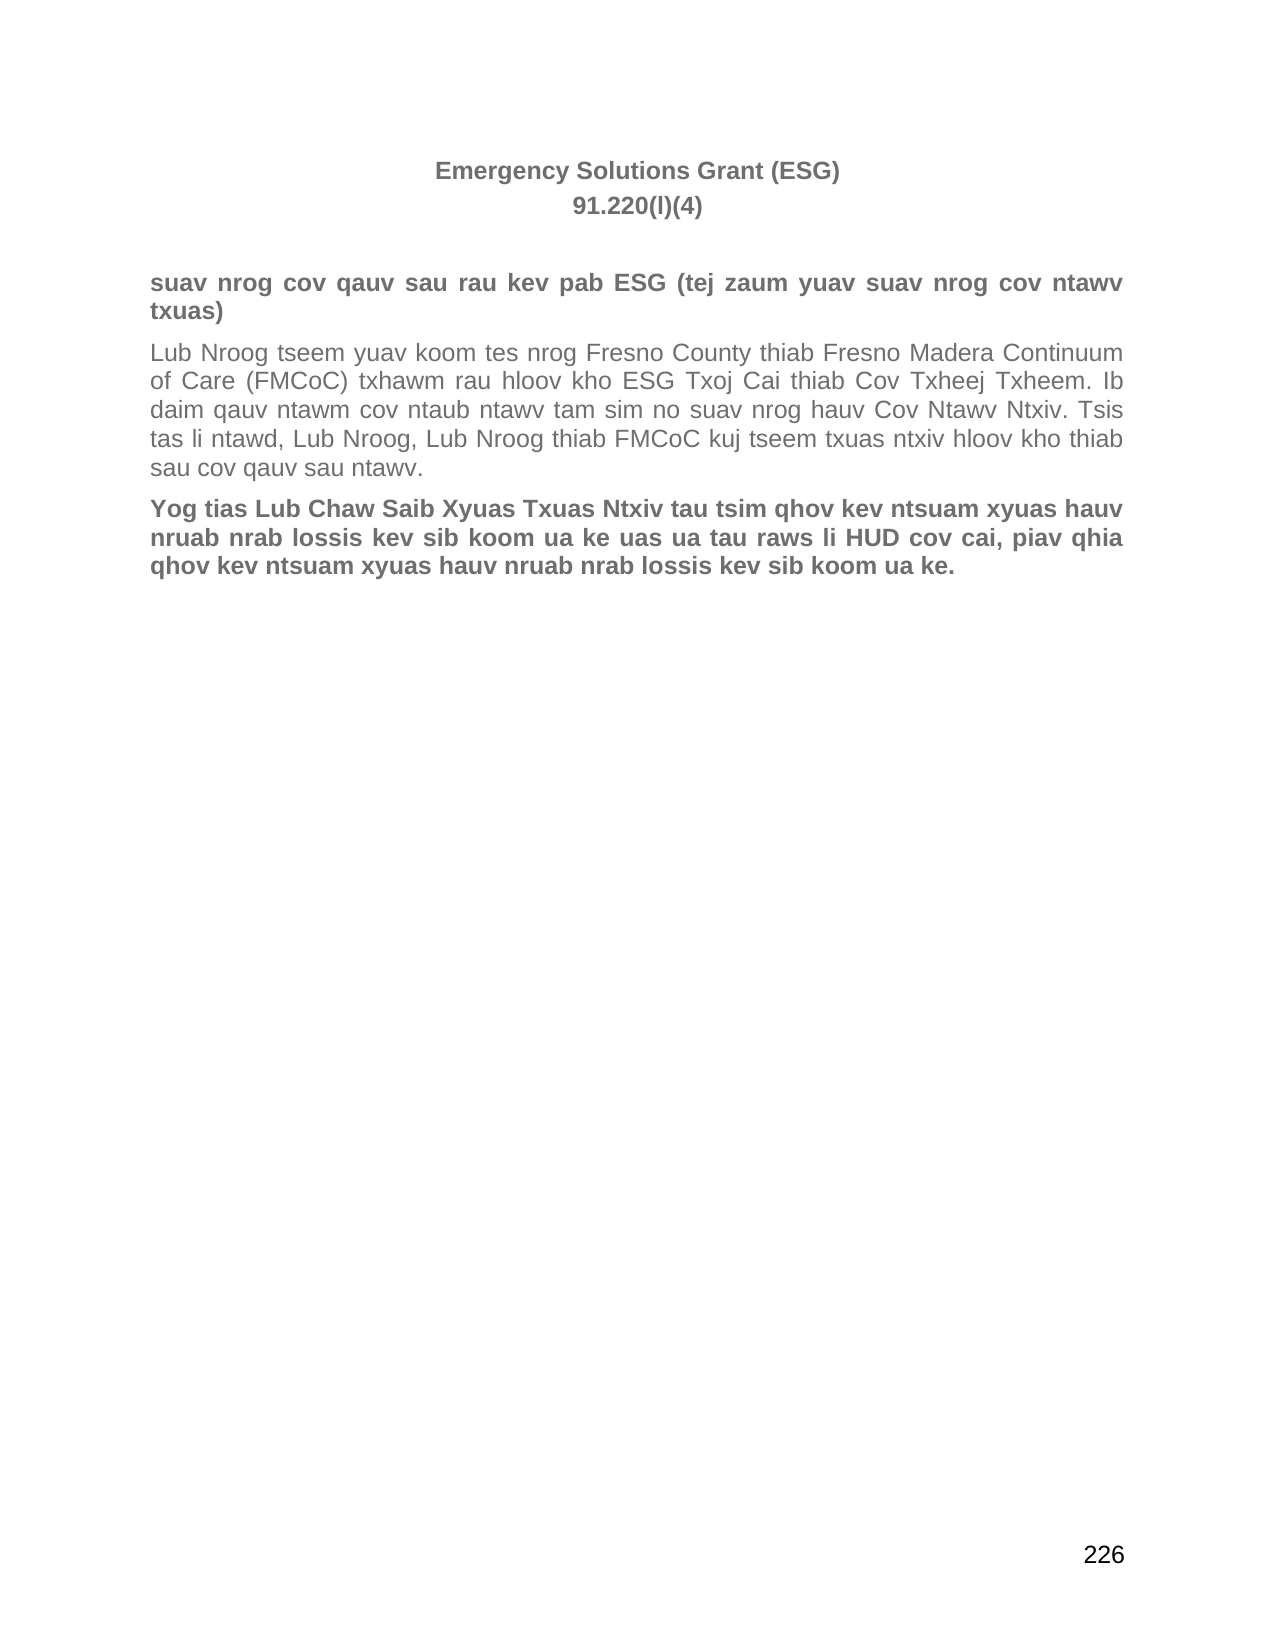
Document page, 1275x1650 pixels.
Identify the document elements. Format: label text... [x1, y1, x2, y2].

text 91.220(l)(4) [150, 191, 1125, 220]
text Emergency Solutions Grant (ESG) [150, 156, 1125, 185]
text Yog tias Lub Chaw Saib Xyuas Txuas Ntxiv tau tsim qhov kev ntsuam xyuas hauv nruab nrab lossis kev sib koom ua ke uas ua tau raws li HUD cov cai, piav qhia qhov kev ntsuam xyuas hauv nruab nrab lossis kev sib koom ua ke. [150, 494, 1125, 580]
text Lub Nroog tseem yuav koom tes nrog Fresno County thiab Fresno Madera Continuum of Care (FMCoC) txhawm rau hloov kho ESG Txoj Cai thiab Cov Txheej Txheem. Ib daim qauv ntawm cov ntaub ntawv tam sim no suav nrog hauv Cov Ntawv Ntxiv. Tsis tas li ntawd, Lub Nroog, Lub Nroog thiab FMCoC kuj tseem txuas ntxiv hloov kho thiab sau cov qauv sau ntawv. [150, 337, 1125, 481]
text suav nrog cov qauv sau rau kev pab ESG (tej zaum yuav suav nrog cov ntawv txuas) [150, 267, 1125, 325]
